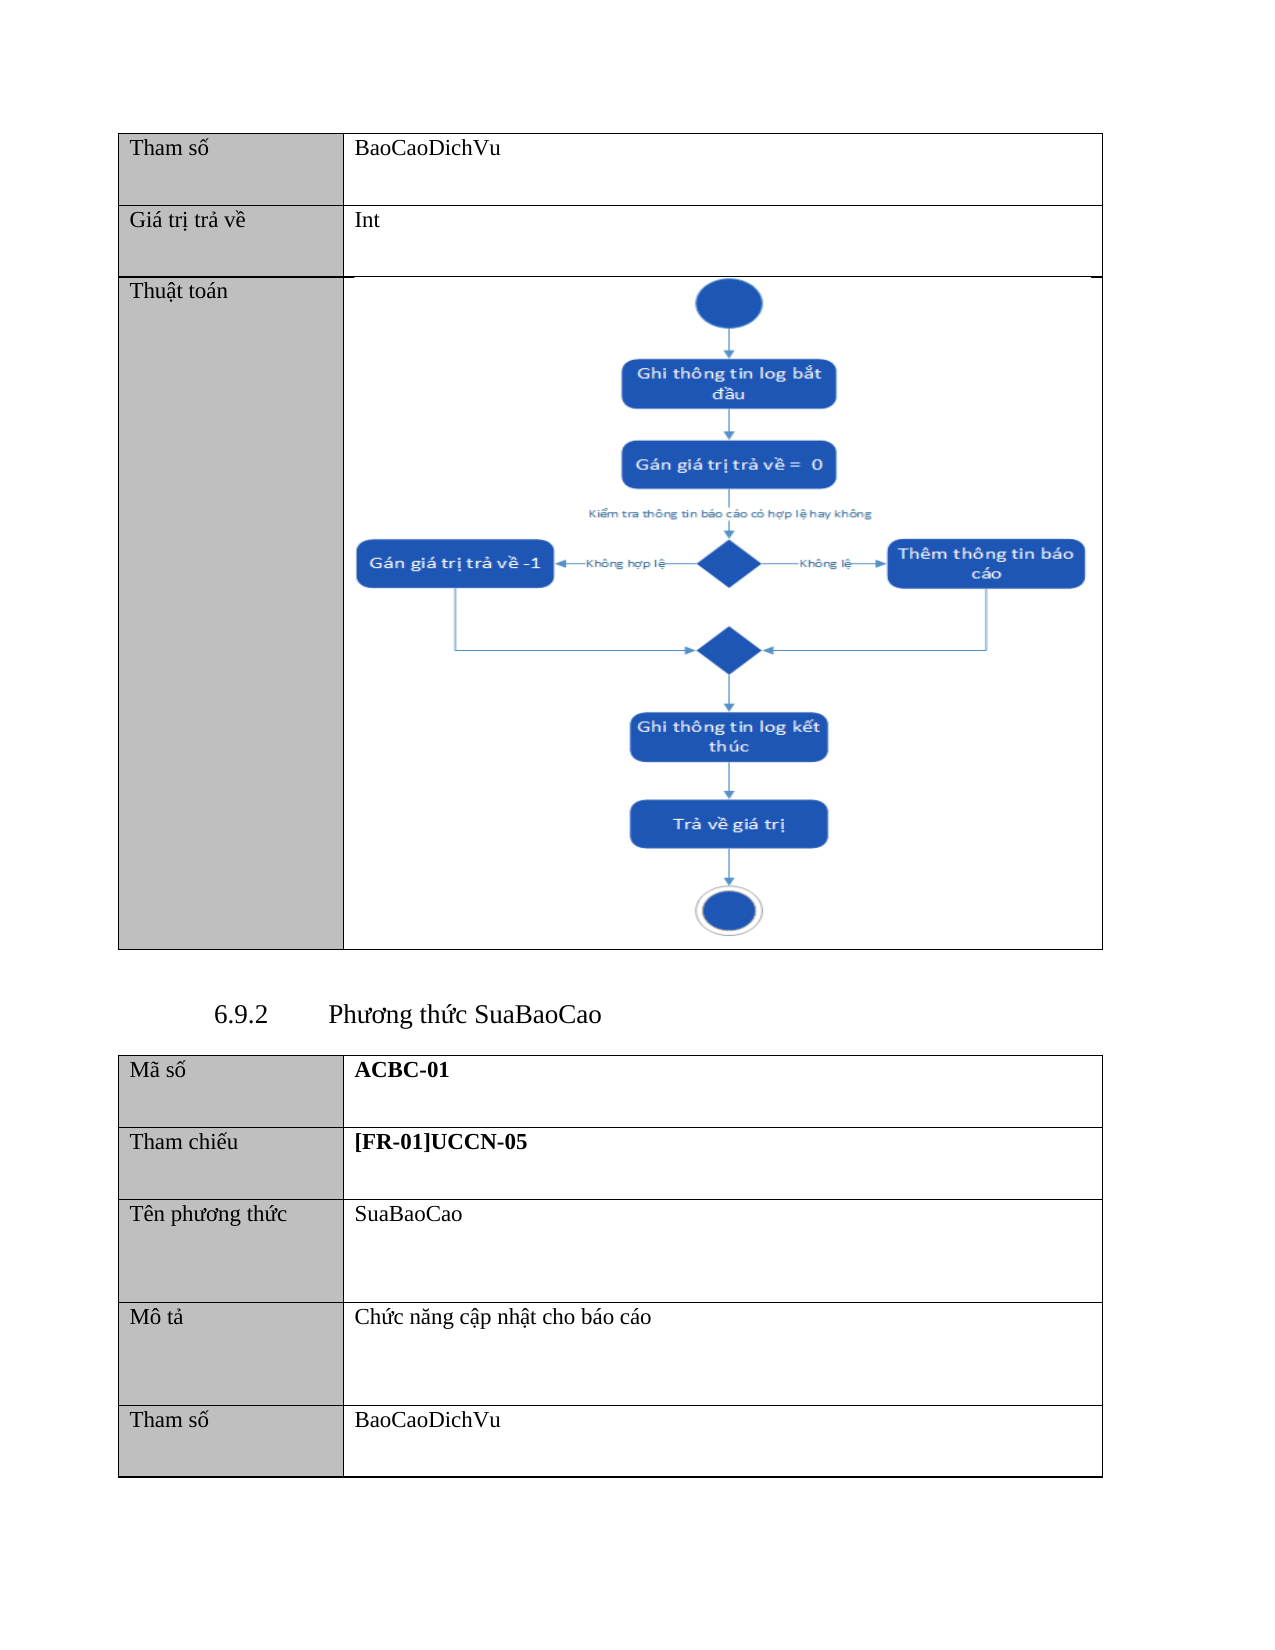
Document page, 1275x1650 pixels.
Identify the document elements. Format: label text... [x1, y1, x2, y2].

picture [354, 277, 1092, 937]
table_cell Int [344, 206, 1102, 276]
table_cell Tên phương thức [119, 1200, 343, 1302]
table_cell SuaBaoCao [344, 1200, 1102, 1302]
table_cell Tham số [119, 1406, 343, 1476]
table_cell [FR-01]UCCN-05 [344, 1128, 1102, 1199]
table_cell Giá trị trả về [119, 206, 343, 276]
table_cell Tham số [119, 134, 343, 205]
table_cell [344, 278, 1102, 949]
table_cell Tham chiếu [119, 1128, 343, 1199]
table_cell Thuật toán [119, 278, 343, 949]
table_cell Mô tả [119, 1303, 343, 1405]
table_cell BaoCaoDichVu [344, 1406, 1102, 1476]
table_cell BaoCaoDichVu [344, 134, 1102, 205]
table_cell Chức năng cập nhật cho báo cáo [344, 1303, 1102, 1405]
table_header Mã số [119, 1056, 343, 1127]
table_header ACBC-01 [344, 1056, 1102, 1127]
list Phương thức SuaBaoCao [268, 998, 1137, 1030]
